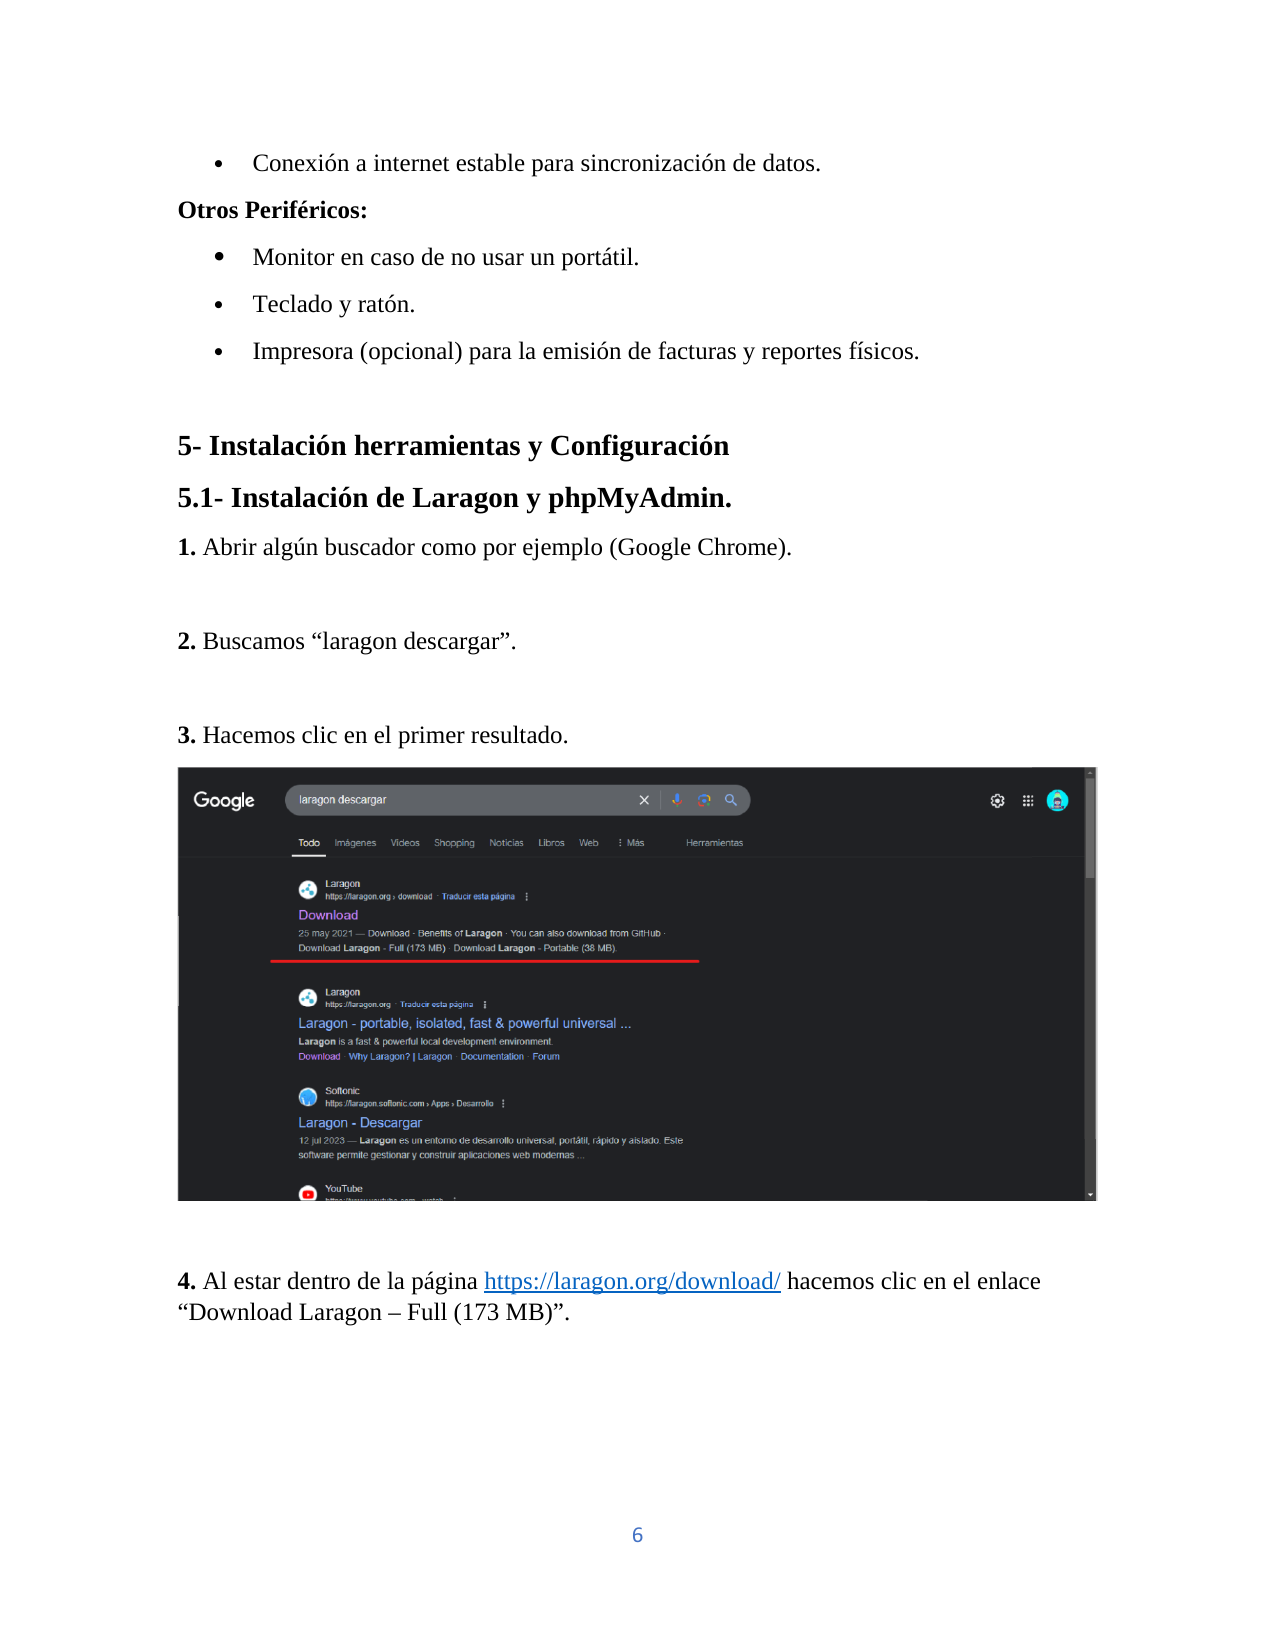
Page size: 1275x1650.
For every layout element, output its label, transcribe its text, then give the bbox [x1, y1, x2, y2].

text 3. Hacemos clic en el primer resultado. [177, 720, 1098, 749]
picture [177, 767, 1098, 1201]
text Otros Periféricos: [177, 195, 1098, 223]
list Teclado y ratón. [215, 289, 1098, 318]
list Monitor en caso de no usar un portátil. [215, 242, 1098, 271]
list Conexión a internet estable para sincronización de datos. [215, 148, 1098, 176]
text 1. Abrir algún buscador como por ejemplo (Google Chrome). [177, 532, 1098, 561]
text 2. Buscamos “laragon descargar”. [177, 626, 1098, 655]
text 4. Al estar dentro de la página https://laragon.org/download/ hacemos clic en el enlace “Download Laragon – Full (173 MB)”. [177, 1266, 1098, 1326]
text 5- Instalación herramientas y Configuración [177, 428, 1098, 461]
text 5.1- Instalación de Laragon y phpMyAdmin. [177, 480, 1098, 513]
list Impresora (opcional) para la emisión de facturas y reportes físicos. [215, 336, 1098, 365]
